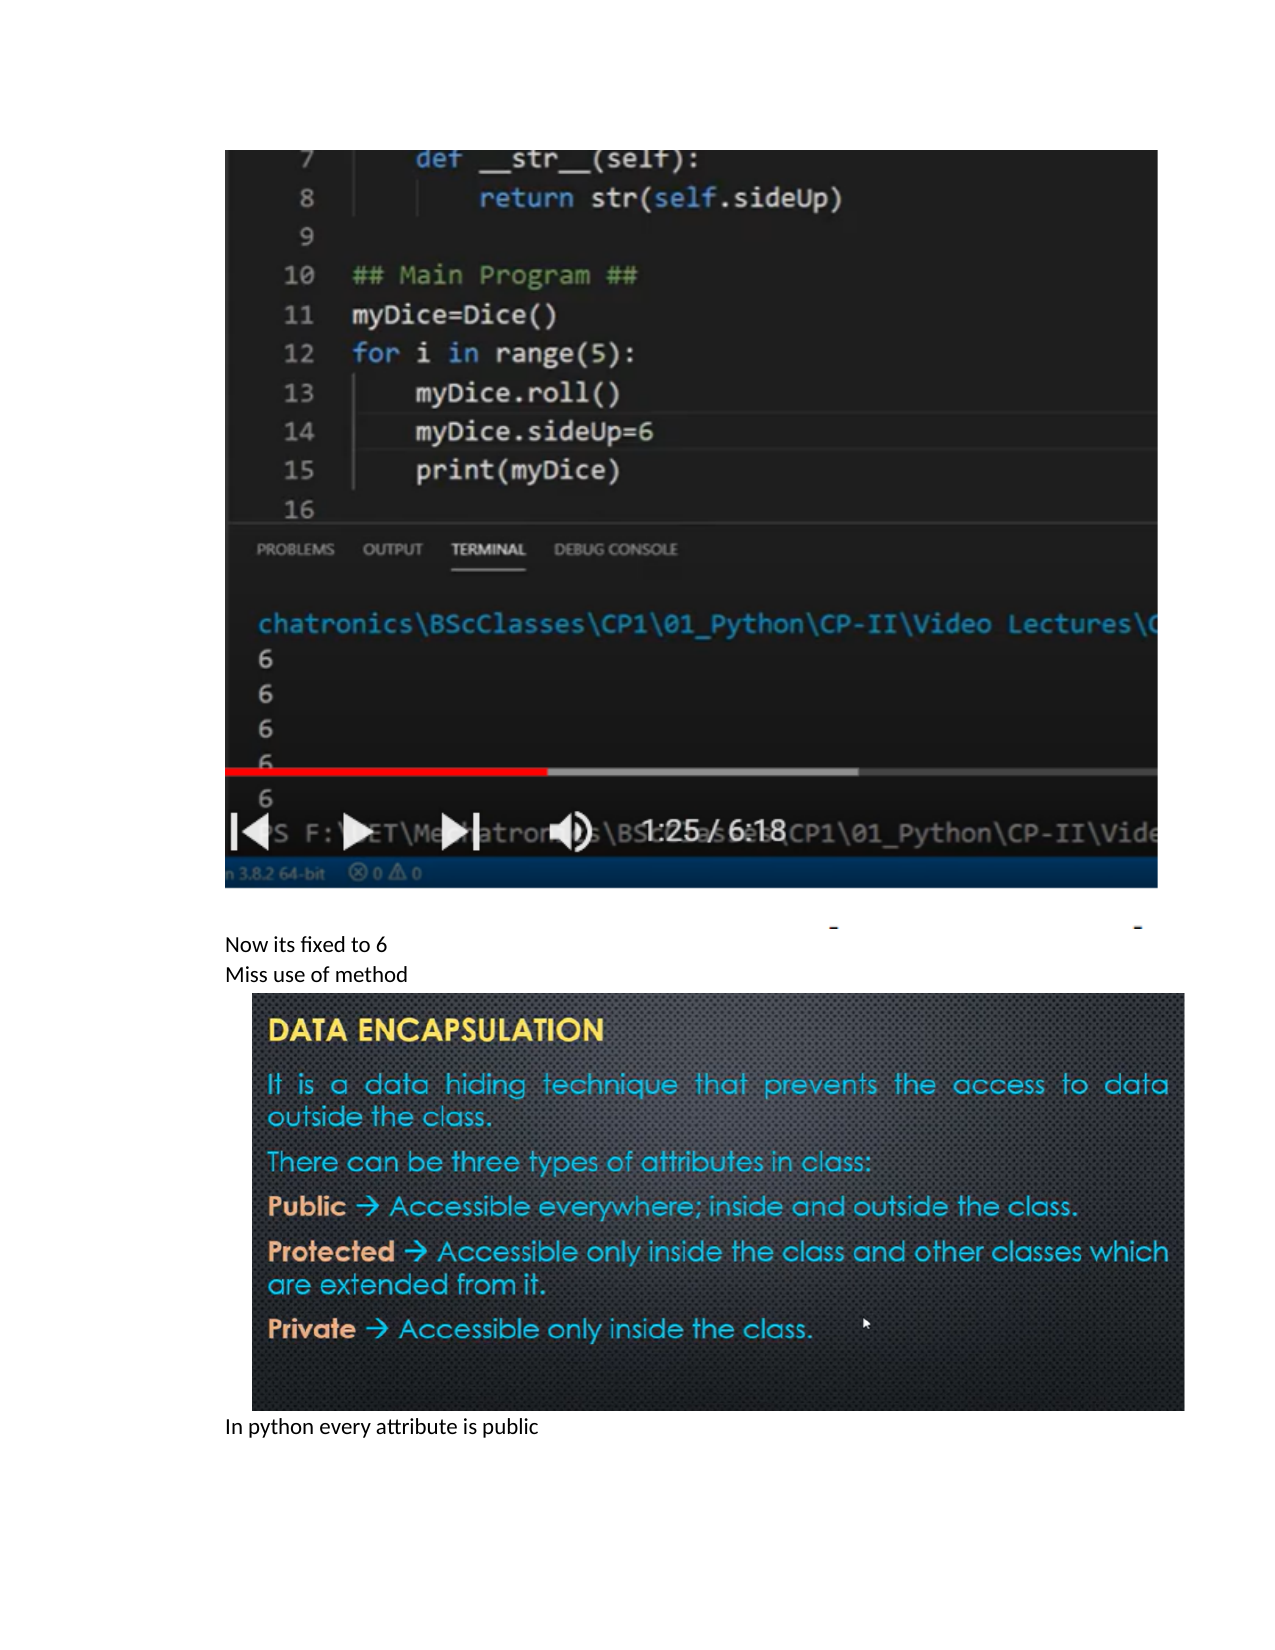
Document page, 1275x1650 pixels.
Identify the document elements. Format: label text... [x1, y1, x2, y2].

picture [225, 990, 1200, 1411]
picture [225, 150, 1158, 929]
list In python every attribute is public [225, 1412, 1125, 1440]
list Now its fixed to 6 [225, 930, 1125, 958]
list Miss use of method [225, 961, 1125, 988]
